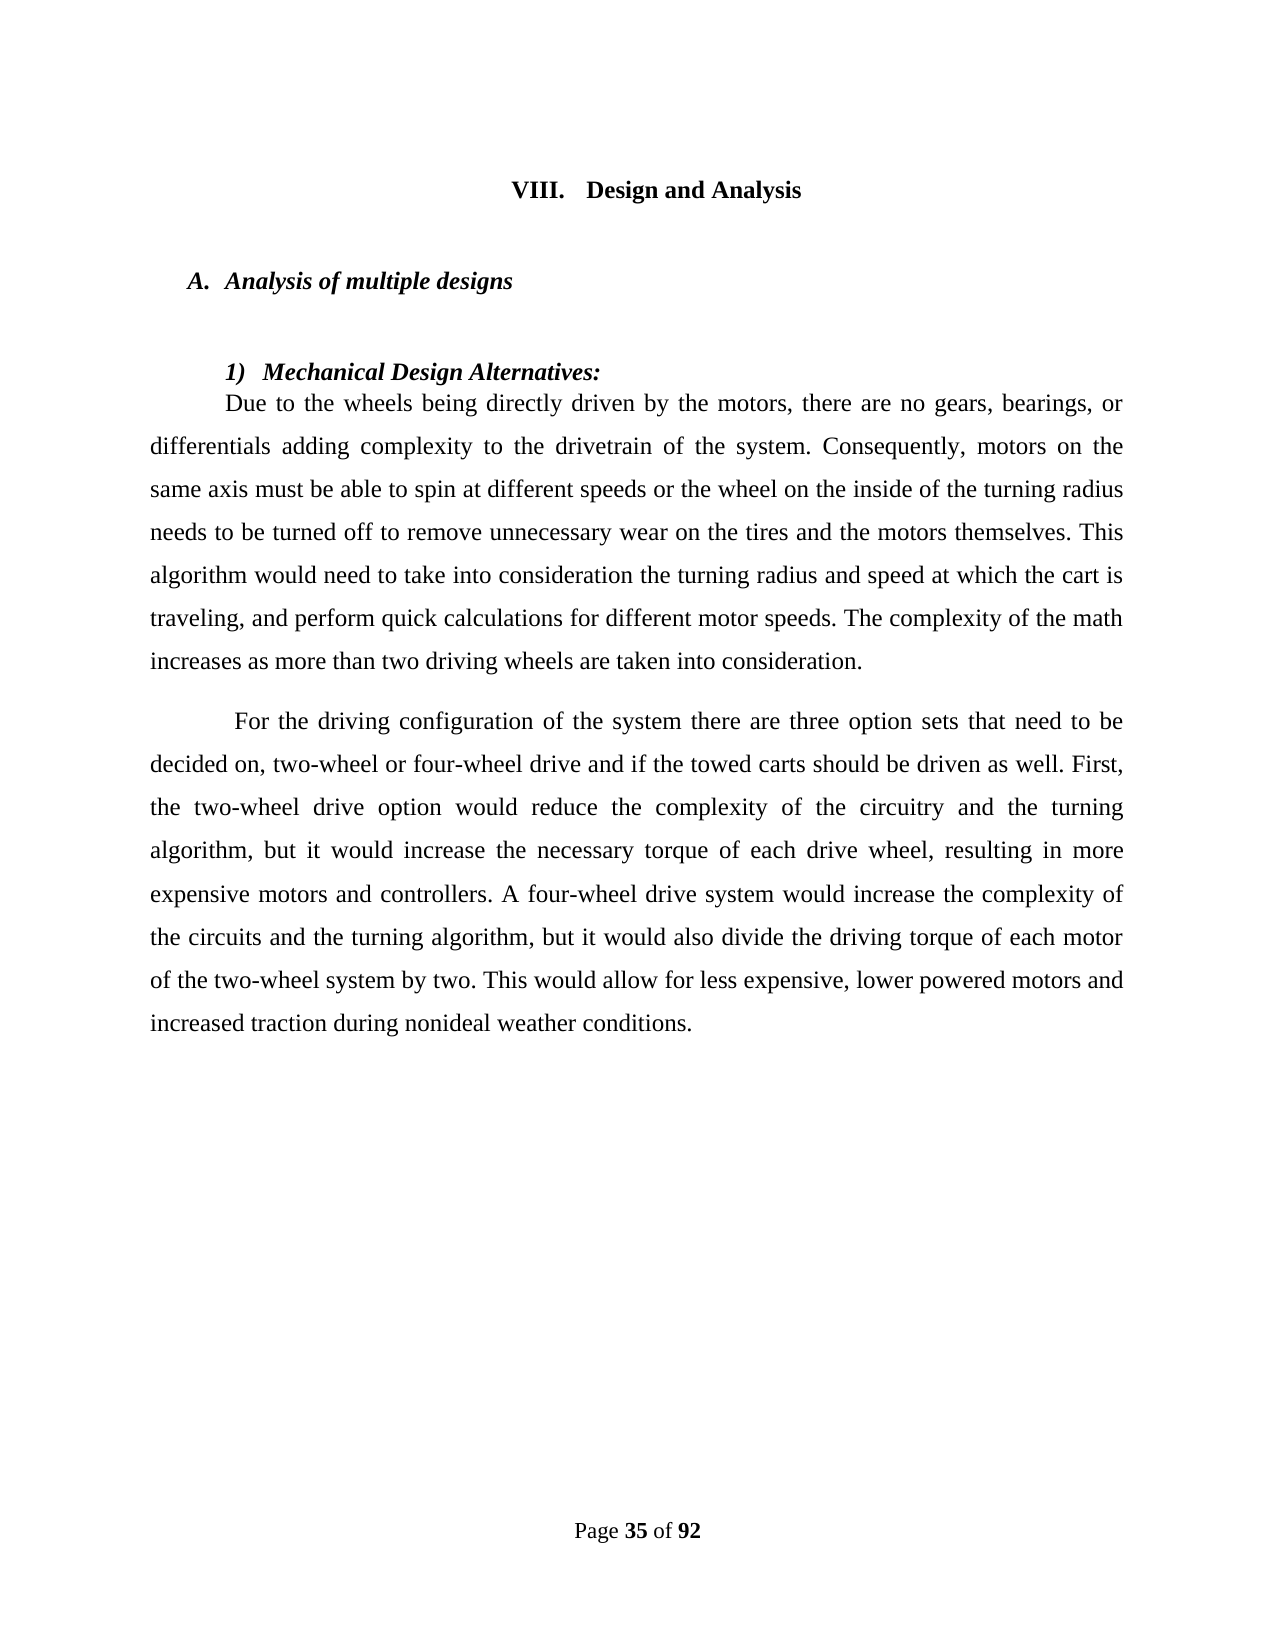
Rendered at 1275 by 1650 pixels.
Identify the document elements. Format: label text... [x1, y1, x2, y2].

text For the driving configuration of the system there are three option sets that need to be decided on, two-wheel or four-wheel drive and if the towed carts should be driven as well. First, the two-wheel drive option would reduce the complexity of the circuitry and the turning algorithm, but it would increase the necessary torque of each drive wheel, resulting in more expensive motors and controllers. A four-wheel drive system would increase the complexity of the circuits and the turning algorithm, but it would also divide the driving torque of each motor of the two-wheel system by two. This would allow for less expensive, lower powered motors and increased traction during nonideal weather conditions. [150, 706, 1125, 1037]
text Due to the wheels being directly driven by the motors, there are no gears, bearings, or differentials adding complexity to the drivetrain of the system. Consequently, motors on the same axis must be able to spin at different speeds or the wheel on the inside of the turning radius needs to be turned off to remove unnecessary wear on the tires and the motors themselves. This algorithm would need to take into consideration the turning radius and speed at which the cart is traveling, and perform quick calculations for different motor speeds. The complexity of the math increases as more than two driving wheels are taken into consideration. [150, 388, 1125, 675]
subtitle Mechanical Design Alternatives: [225, 357, 1125, 385]
subtitle Design and Analysis [187, 175, 1125, 204]
subtitle Analysis of multiple designs [187, 266, 1125, 294]
